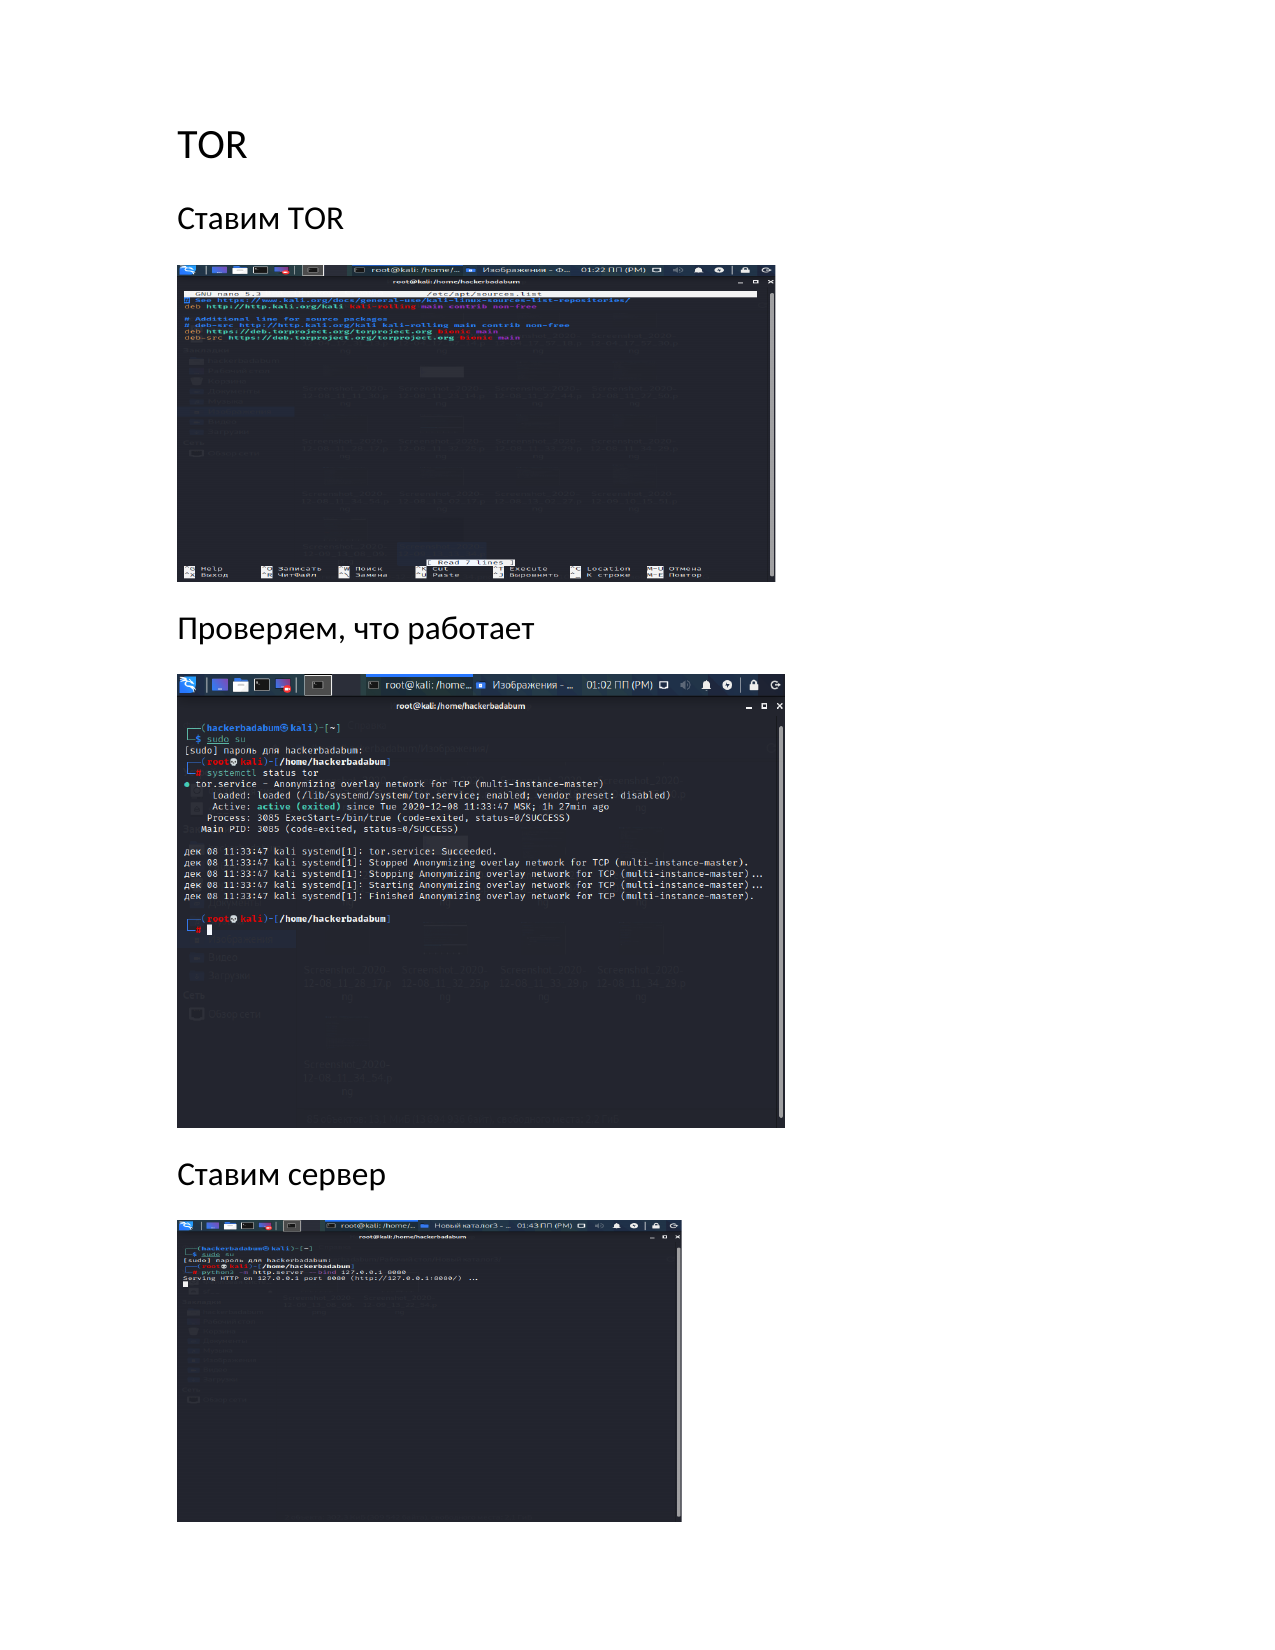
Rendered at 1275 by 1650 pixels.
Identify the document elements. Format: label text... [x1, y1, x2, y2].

picture [177, 1220, 682, 1522]
text Ставим сервер [177, 1153, 1186, 1193]
text Ставим TOR [177, 197, 1186, 238]
picture [177, 674, 785, 1128]
picture [177, 265, 776, 582]
text TOR [177, 118, 1186, 169]
text Проверяем, что работает [177, 607, 1186, 648]
